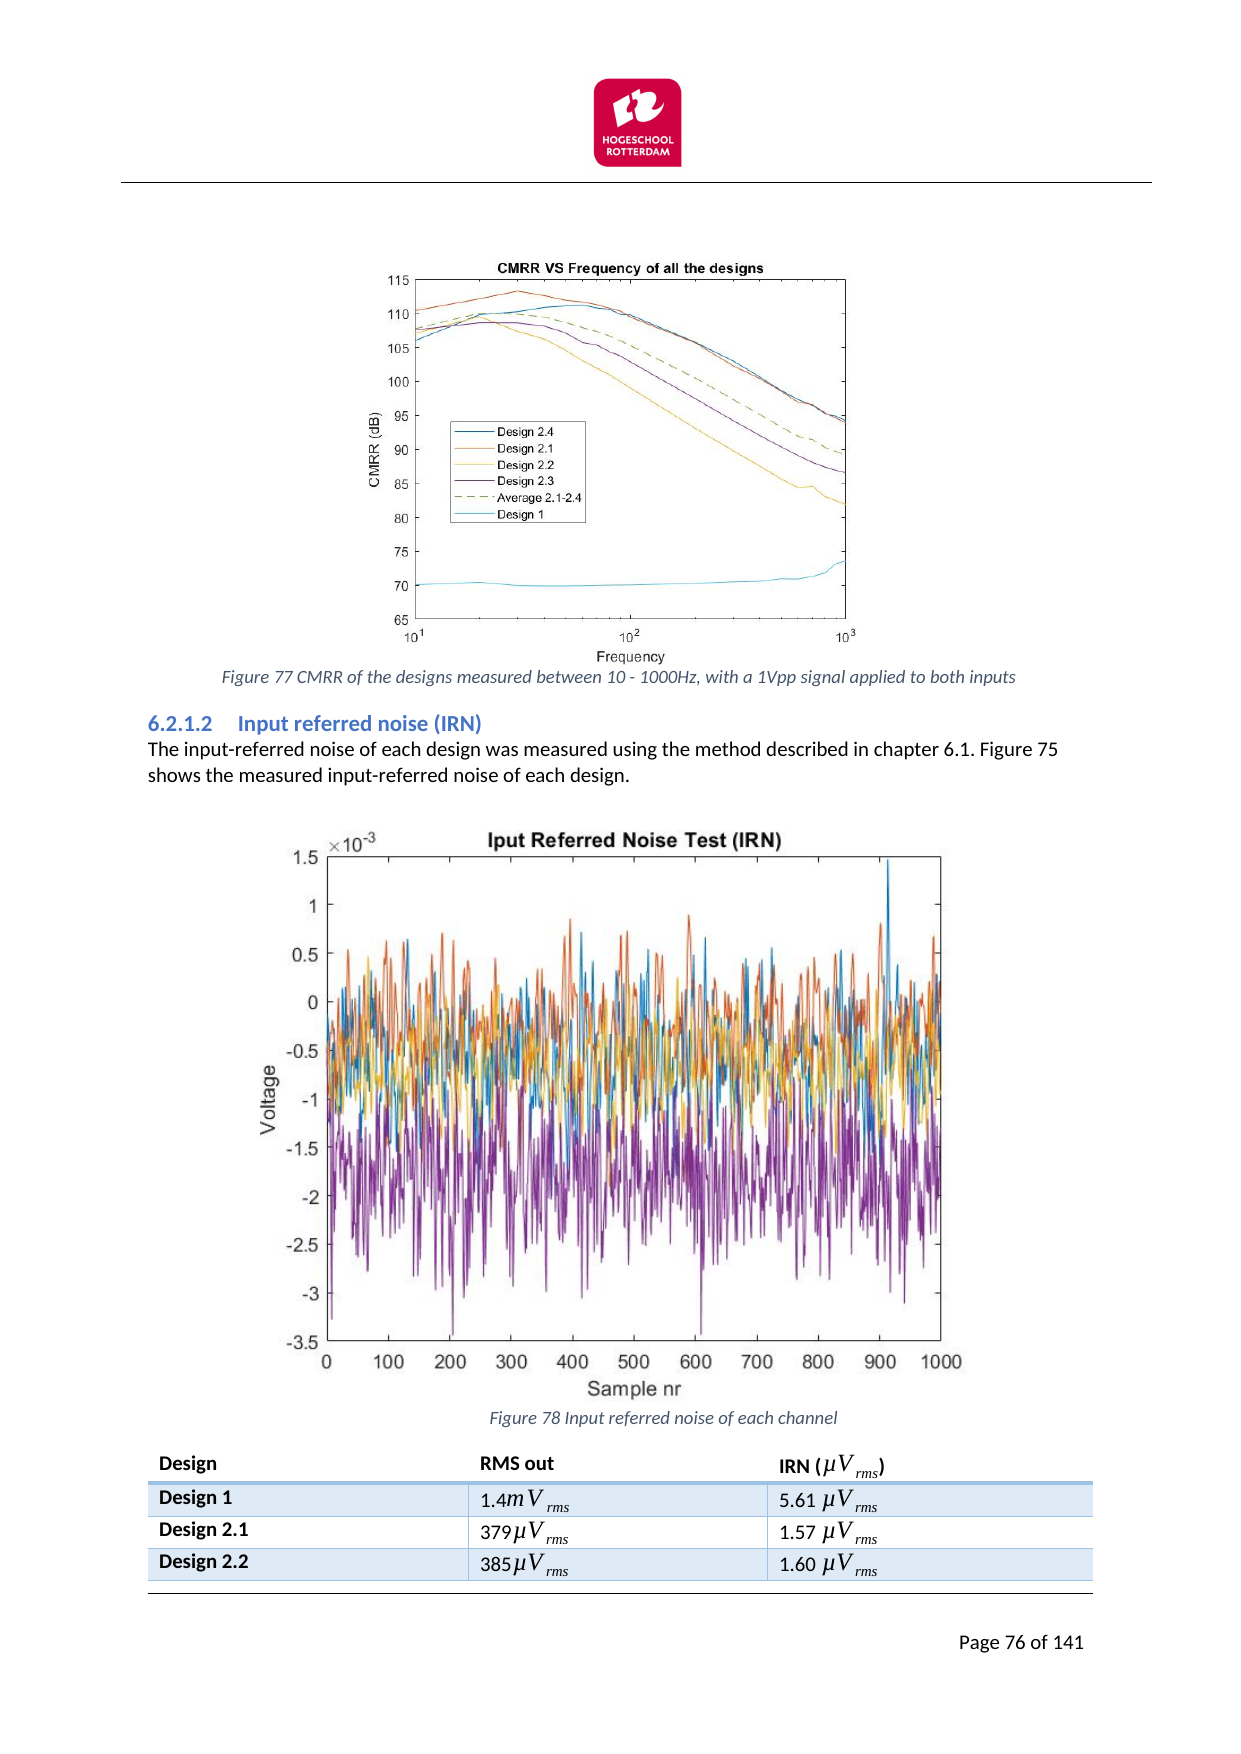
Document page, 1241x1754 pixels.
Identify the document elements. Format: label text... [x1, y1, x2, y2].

table_header Design [148, 1450, 469, 1481]
table_cell Design 2.1 [148, 1517, 468, 1548]
table_cell 1.4 [469, 1485, 767, 1516]
table_cell Design 1 [148, 1485, 468, 1516]
table_cell 379 [469, 1517, 767, 1548]
picture [590, 73, 685, 173]
text The input-referred noise of each design was measured using the method described in chapter 6.1. Figure 75 shows the measured input-referred noise of each design. [148, 737, 1093, 787]
table_cell 1.57 [768, 1517, 1093, 1548]
table_header IRN () [768, 1450, 1093, 1481]
subtitle Input referred noise (IRN) [148, 709, 1093, 737]
table_cell 5.61 [768, 1485, 1093, 1516]
table_cell 1.60 [768, 1549, 1093, 1580]
table_cell Design 2.2 [148, 1549, 468, 1580]
text Figure 77 CMRR of the designs measured between 10 - 1000Hz, with a 1Vpp signal applied to both inputs [148, 665, 1093, 688]
text Figure 78 Input referred noise of each channel [236, 1406, 1093, 1429]
picture [224, 812, 1016, 1407]
table_header RMS out [469, 1450, 768, 1481]
picture [342, 248, 898, 665]
table_cell 385 [469, 1549, 767, 1580]
